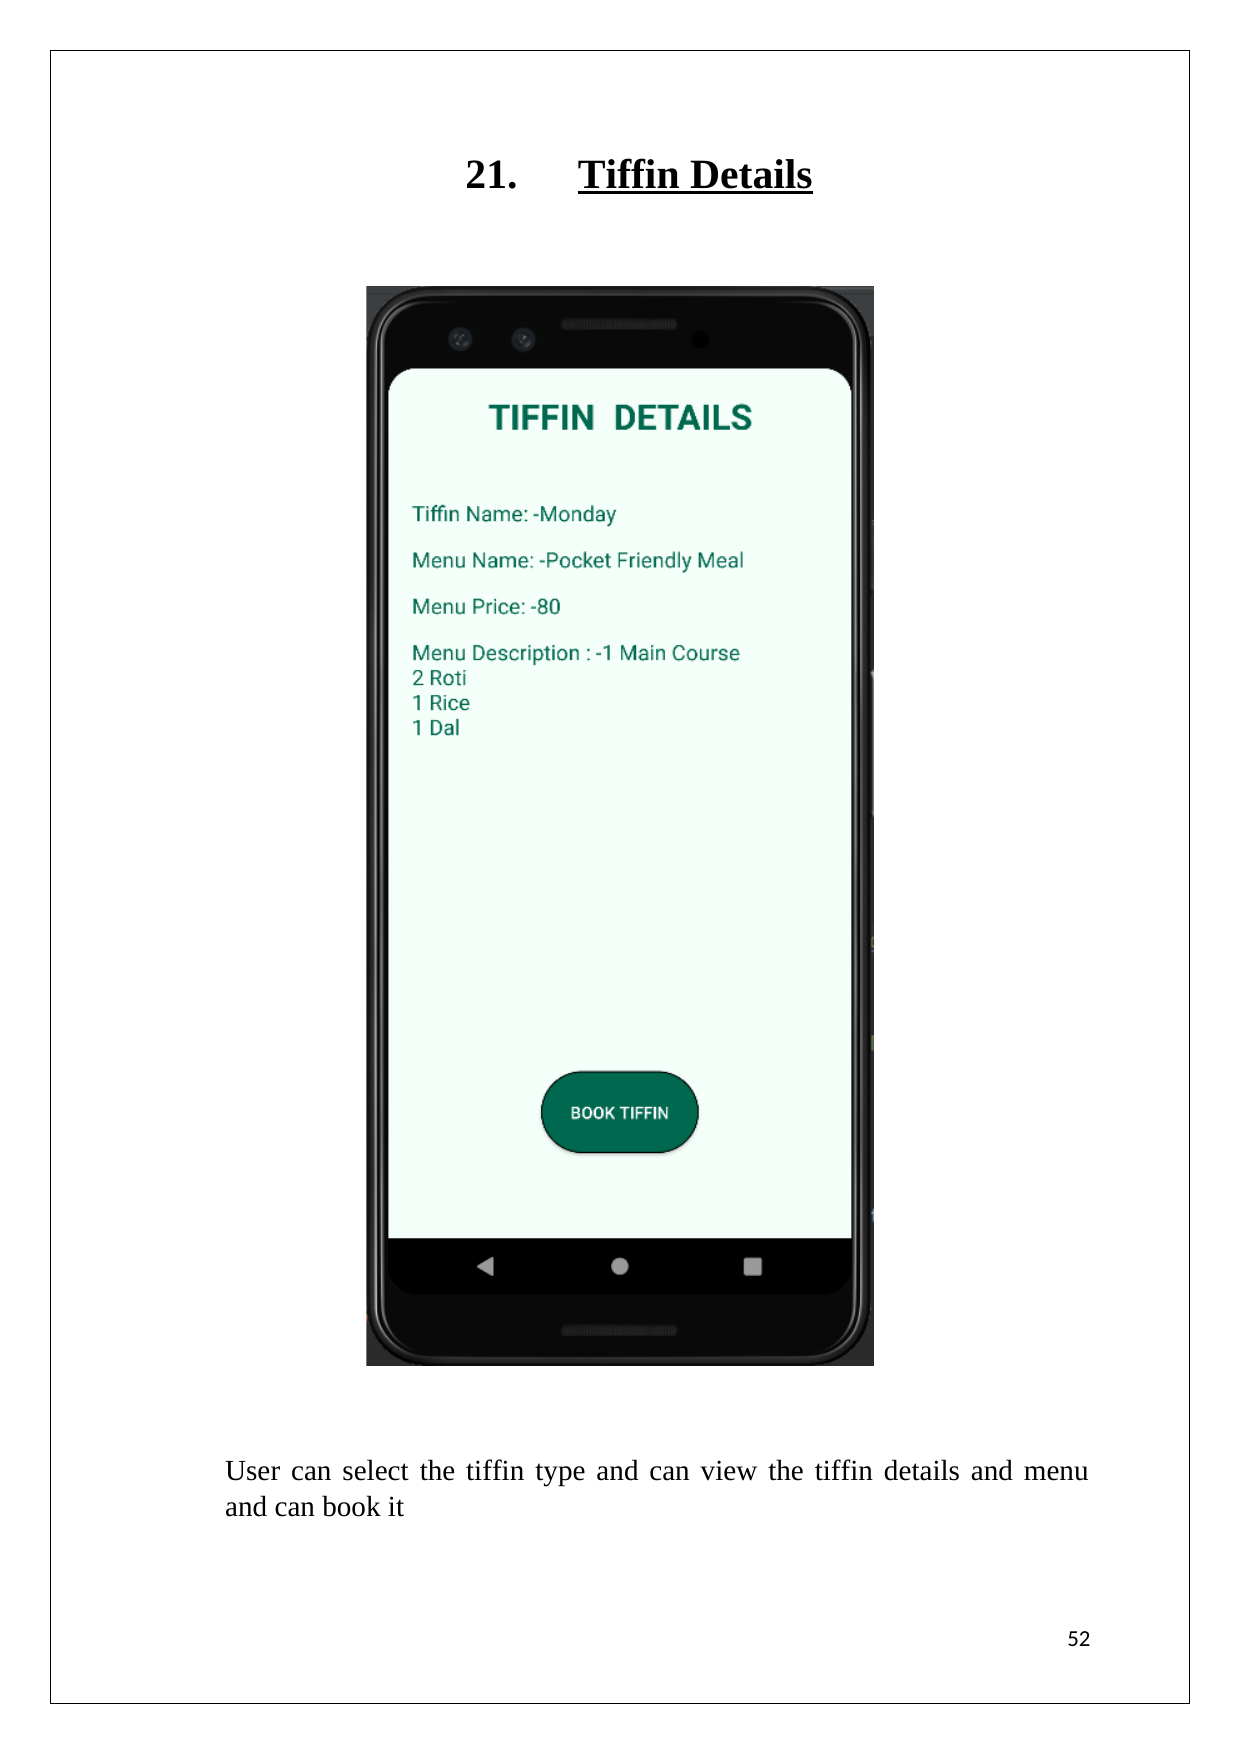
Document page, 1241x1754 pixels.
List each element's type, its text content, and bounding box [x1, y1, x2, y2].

picture [366, 286, 874, 1366]
list Tiffin Details [187, 150, 1090, 198]
text User can select the tiffin type and can view the tiffin details and menu and can book it [225, 1453, 1090, 1522]
